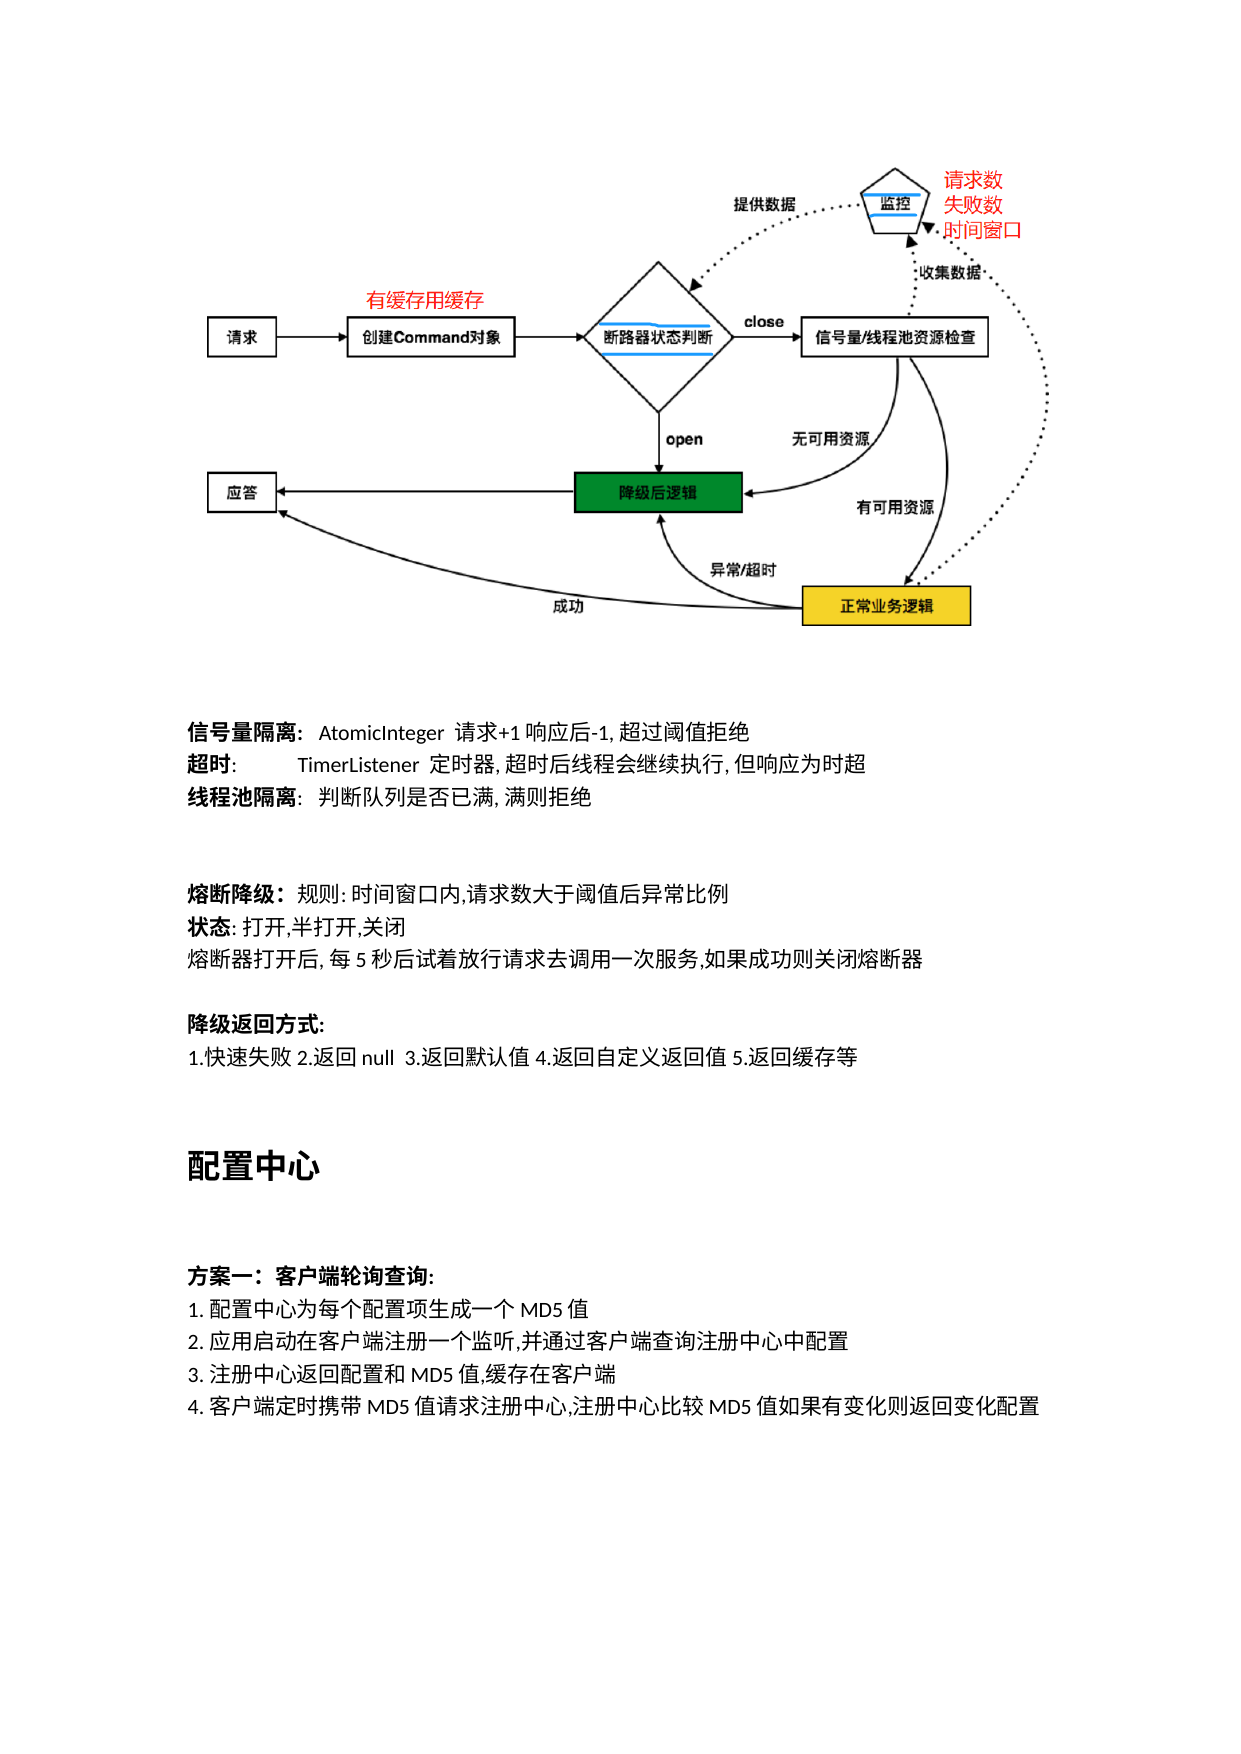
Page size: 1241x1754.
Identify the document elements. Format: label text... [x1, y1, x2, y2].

text 信号量隔离: AtomicInteger 请求+1 响应后-1, 超过阈值拒绝 [187, 714, 1053, 747]
text 熔断器打开后, 每5秒后试着放行请求去调用一次服务,如果成功则关闭熔断器 [187, 942, 1053, 974]
text 状态: 打开,半打开,关闭 [187, 909, 1053, 942]
text 降级返回方式: [187, 1007, 1053, 1039]
text 2. 应用启动在客户端注册一个监听,并通过客户端查询注册中心中配置 [187, 1324, 1053, 1356]
text 4. 客户端定时携带MD5值请求注册中心,注册中心比较MD5值如果有变化则返回变化配置 [187, 1389, 1053, 1421]
text 方案一：客户端轮询查询: [187, 1259, 1053, 1291]
text 1. 配置中心为每个配置项生成一个MD5值 [187, 1291, 1053, 1324]
subtitle 配置中心 [187, 1132, 1053, 1197]
text 超时: TimerListener 定时器, 超时后线程会继续执行, 但响应为时超 [187, 747, 1053, 779]
text 3. 注册中心返回配置和MD5值,缓存在客户端 [187, 1356, 1053, 1389]
text 1.快速失败 2.返回null 3.返回默认值 4.返回自定义返回值 5.返回缓存等 [187, 1039, 1053, 1072]
text 线程池隔离: 判断队列是否已满, 满则拒绝 [187, 779, 1053, 812]
text 熔断降级：规则: 时间窗口内,请求数大于阈值后异常比例 [187, 877, 1053, 909]
picture [187, 162, 1053, 626]
